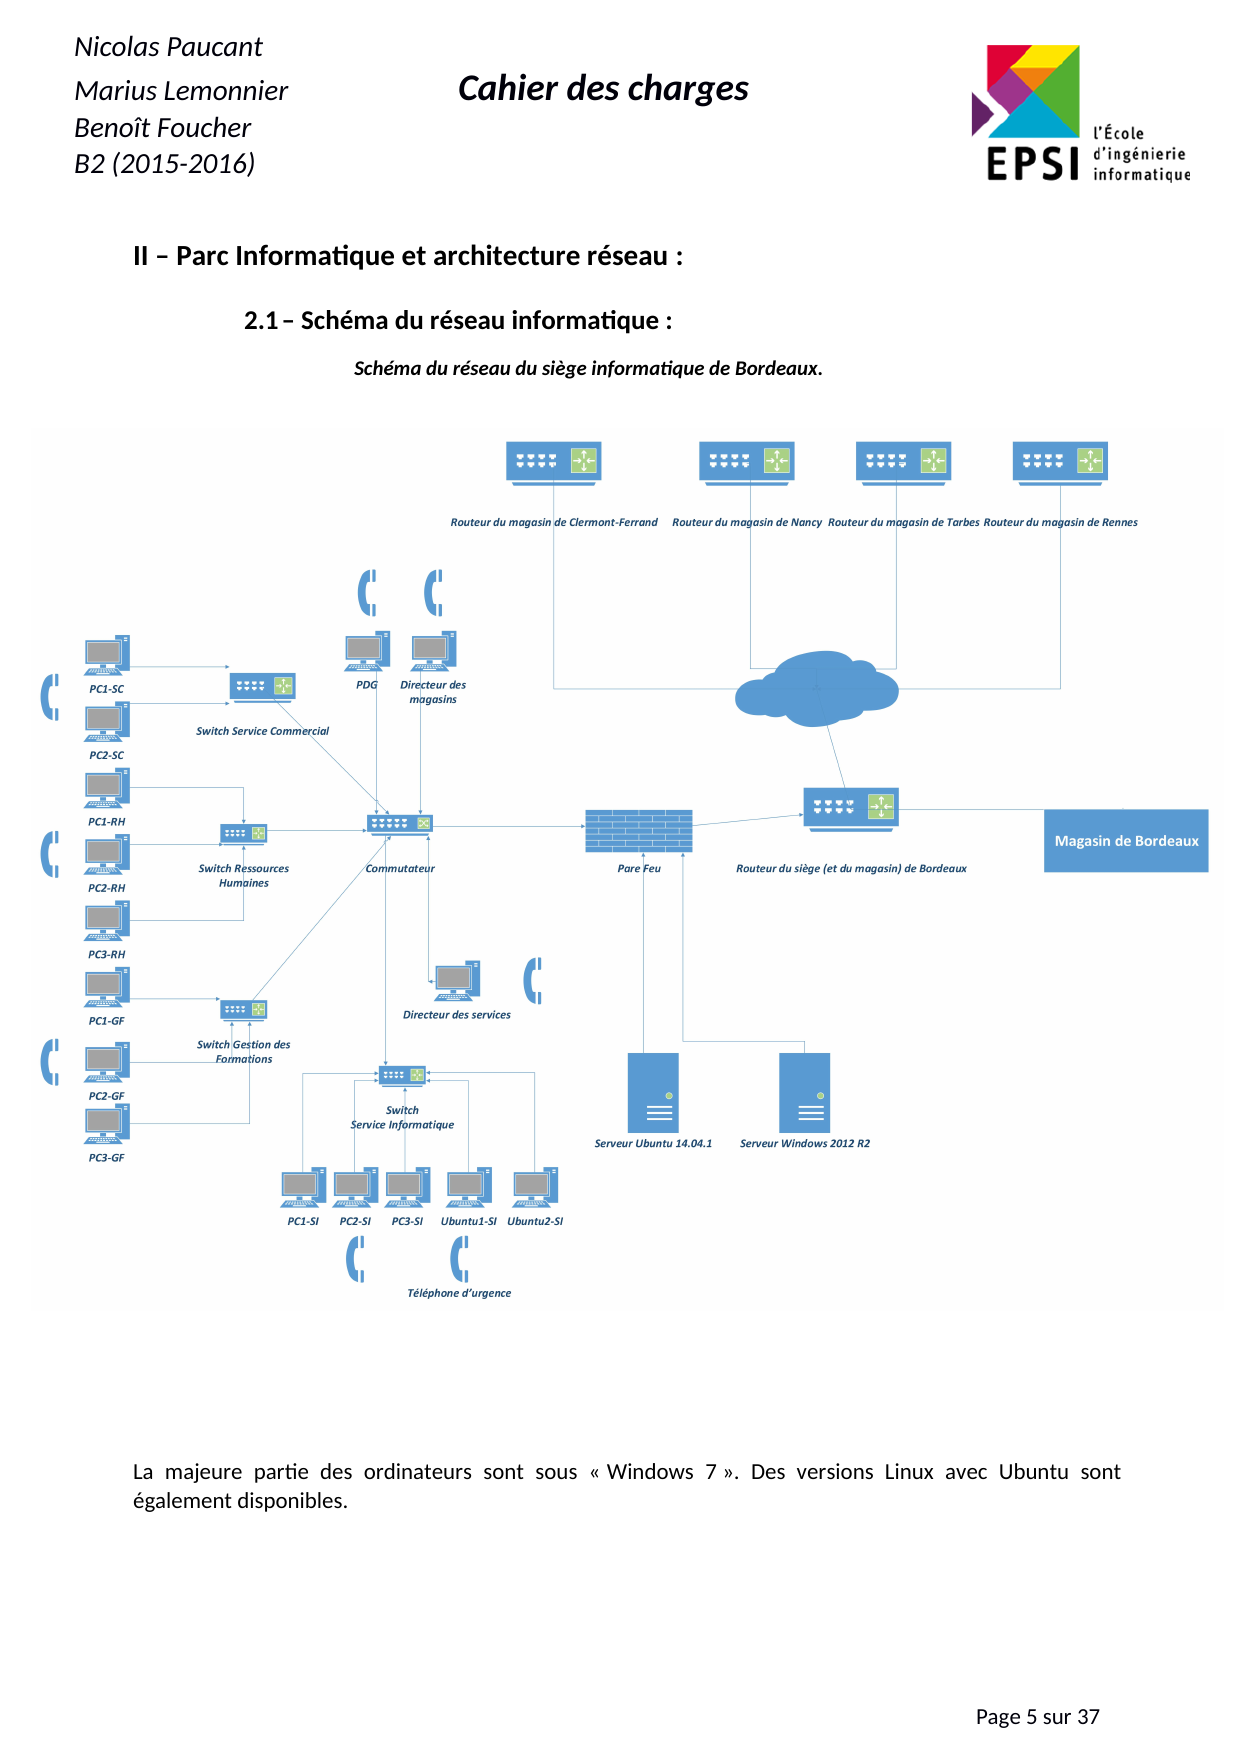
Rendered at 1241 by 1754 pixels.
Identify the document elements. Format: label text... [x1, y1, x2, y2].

text La majeure partie des ordinateurs sont sous « Windows 7 ». Des versions Linux avec Ubuntu sont également disponibles. [133, 1457, 1122, 1514]
picture [30, 428, 1225, 1311]
text Schéma du réseau du siège informatique de Bordeaux. [354, 355, 1122, 380]
picture [971, 45, 1190, 183]
subtitle II – Parc Informatique et architecture réseau : [133, 237, 1122, 272]
list – Schéma du réseau informatique : [244, 303, 1122, 337]
